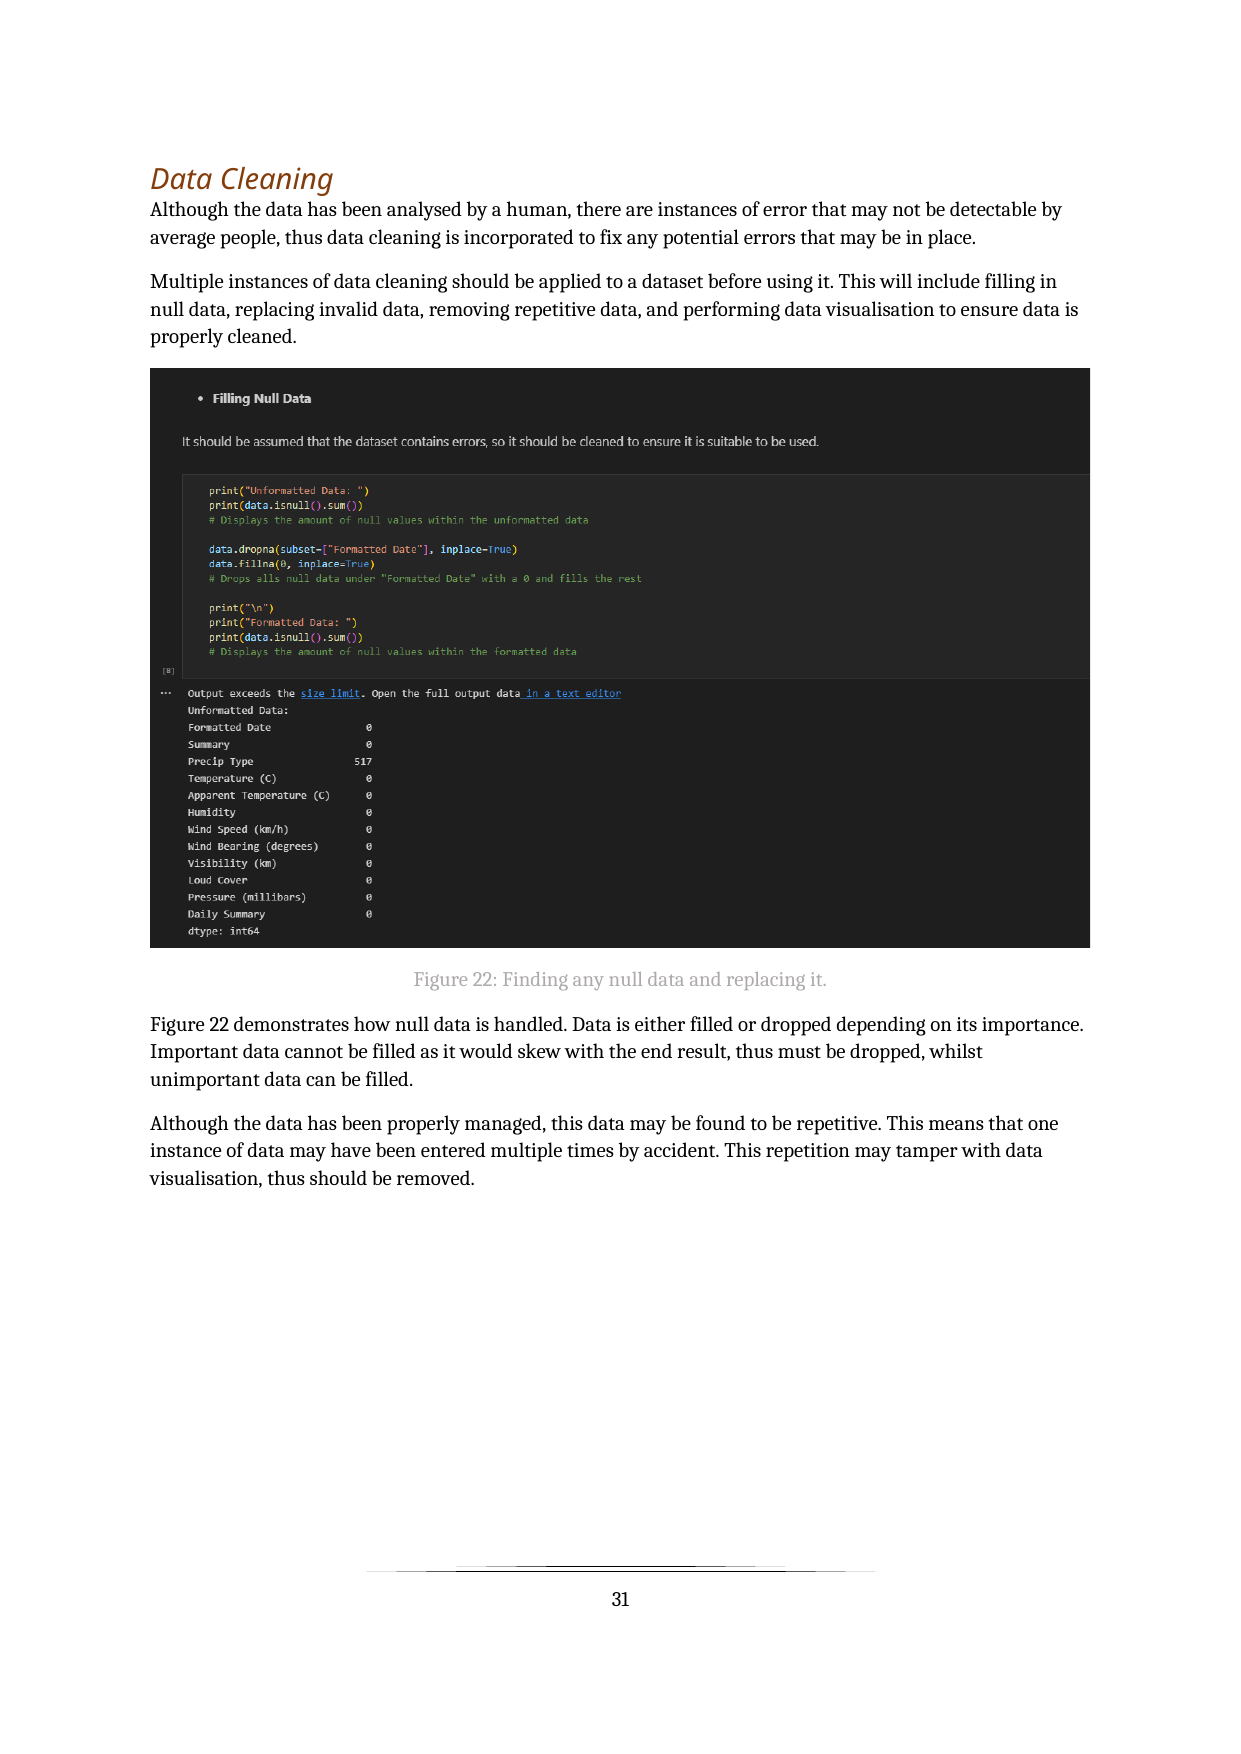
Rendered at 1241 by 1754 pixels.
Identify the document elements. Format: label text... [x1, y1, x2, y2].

subtitle Data Cleaning [150, 158, 1090, 198]
text Although the data has been analysed by a human, there are instances of error that may not be detectable by average people, thus data cleaning is incorporated to fix any potential errors that may be in place. [150, 198, 1090, 249]
picture [150, 368, 1091, 948]
text Although the data has been properly managed, this data may be found to be repetitive. This means that one instance of data may have been entered multiple times by accident. This repetition may tamper with data visualisation, thus should be removed. [150, 1111, 1090, 1190]
text Figure 22 demonstrates how null data is handled. Data is either filled or dropped depending on its importance. Important data cannot be filled as it would skew with the end result, thus must be dropped, whilst unimportant data can be filled. [150, 1012, 1090, 1091]
text Figure 22: Finding any null data and replacing it. [150, 968, 1090, 992]
text Multiple instances of data cleaning should be applied to a dataset before using it. This will include filling in null data, replacing invalid data, removing repetitive data, and performing data visualisation to ensure data is properly cleaned. [150, 270, 1090, 349]
